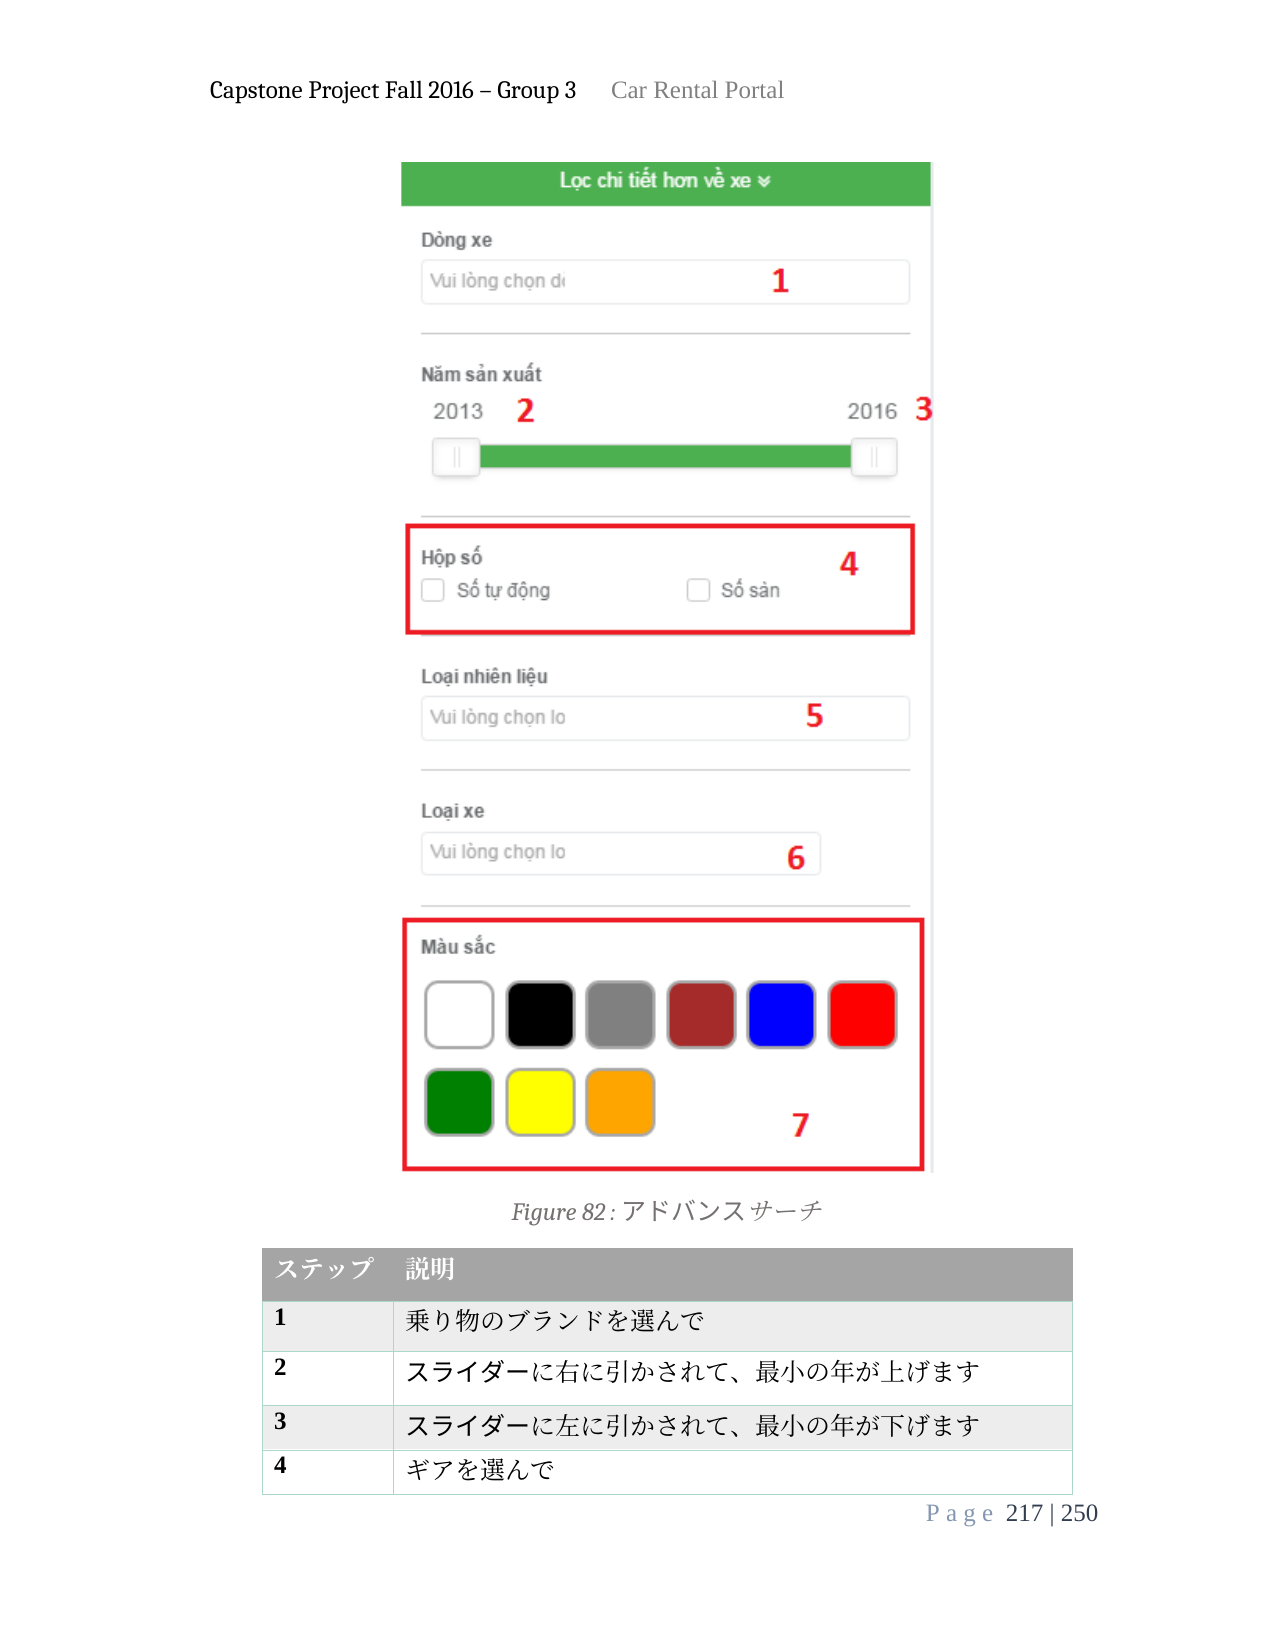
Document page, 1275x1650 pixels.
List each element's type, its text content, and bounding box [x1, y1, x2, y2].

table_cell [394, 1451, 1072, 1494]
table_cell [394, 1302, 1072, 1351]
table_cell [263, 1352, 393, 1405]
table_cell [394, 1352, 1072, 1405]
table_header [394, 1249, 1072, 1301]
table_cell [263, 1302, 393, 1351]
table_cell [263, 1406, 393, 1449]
picture [401, 162, 934, 1173]
text Figure 82 : アドバンスサーチ [210, 1191, 1125, 1227]
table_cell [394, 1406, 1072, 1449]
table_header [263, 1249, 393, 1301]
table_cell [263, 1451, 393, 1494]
